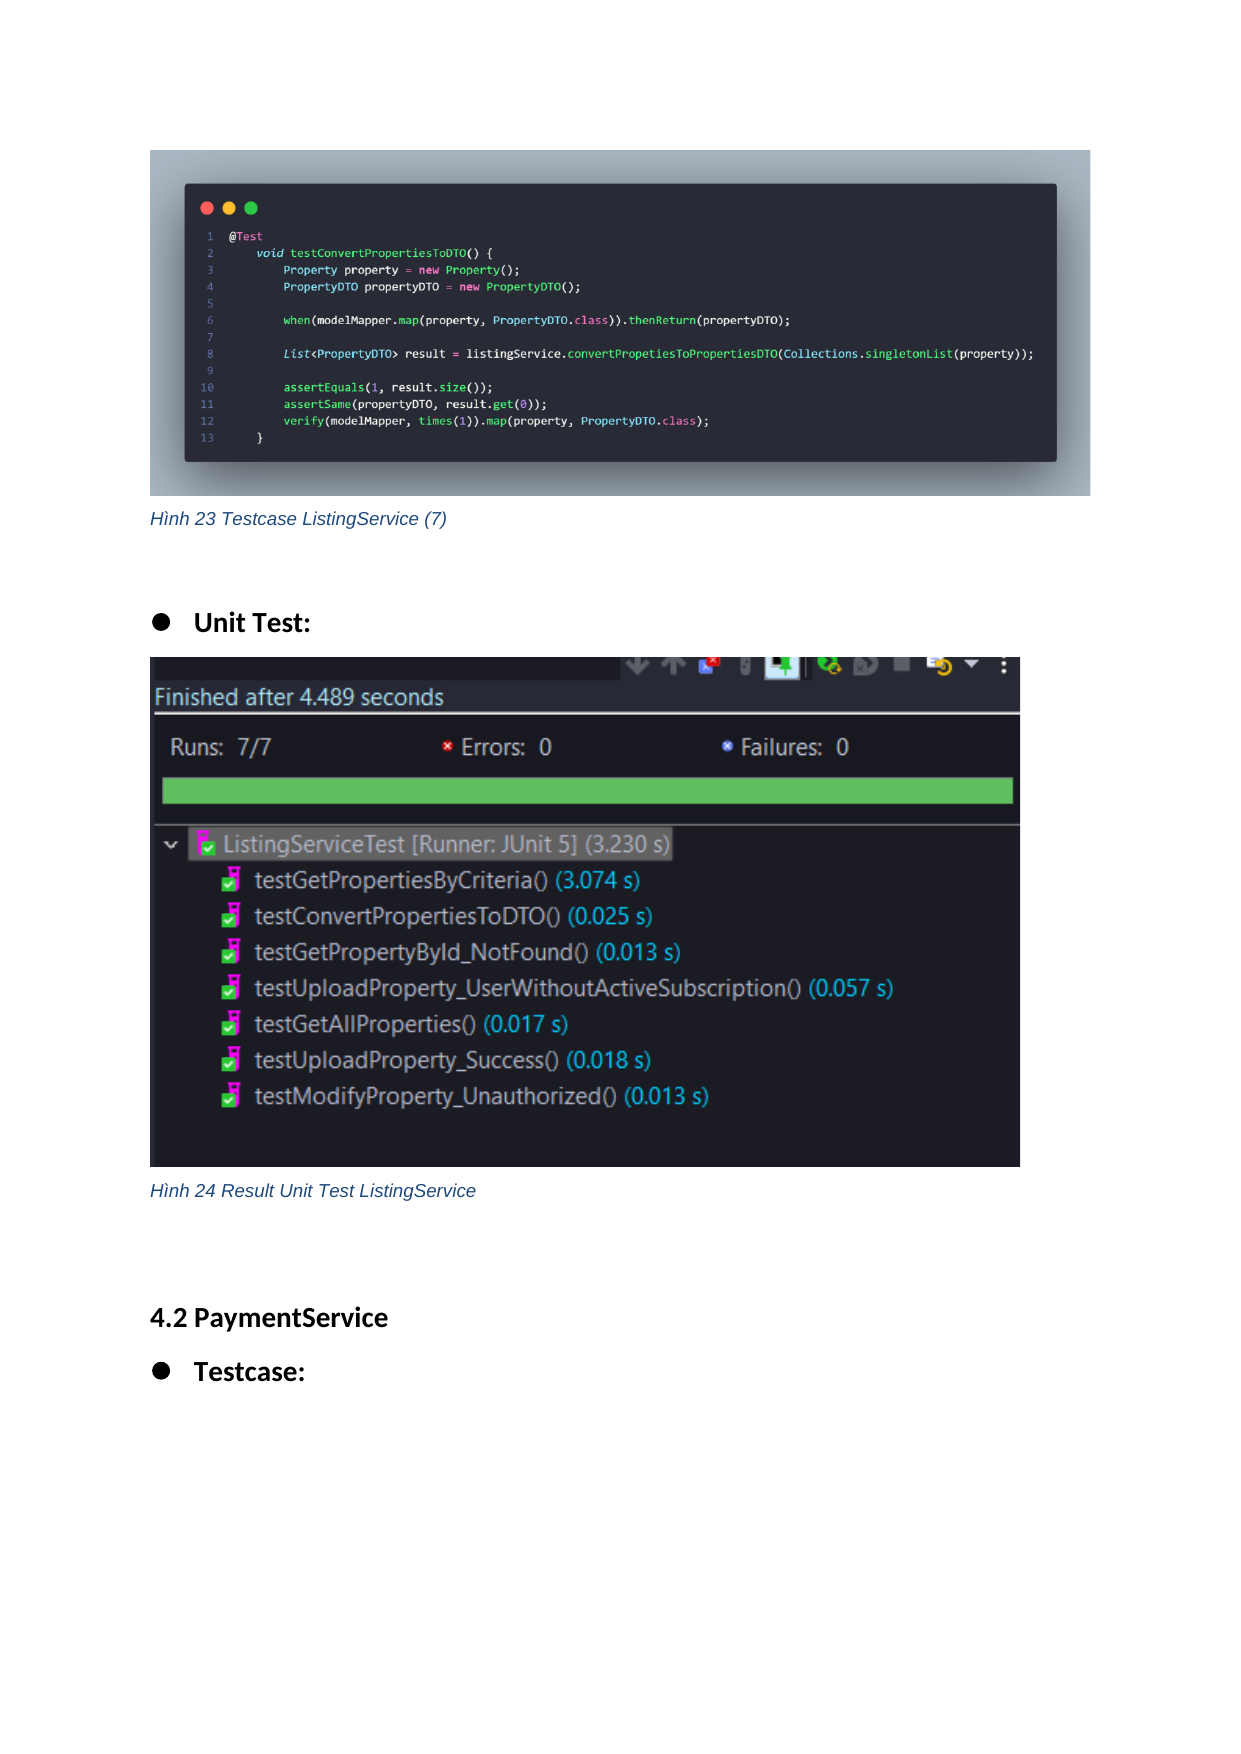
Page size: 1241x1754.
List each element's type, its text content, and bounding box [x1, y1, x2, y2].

text Hình 23 Testcase ListingService (7) [150, 508, 1090, 530]
picture [150, 150, 1091, 496]
subtitle 4.2 PaymentService [150, 1299, 1090, 1335]
list Testcase: [150, 1353, 1090, 1388]
list Unit Test: [150, 604, 1090, 640]
text Hình 24 Result Unit Test ListingService [150, 1180, 1090, 1202]
picture [150, 657, 1021, 1167]
